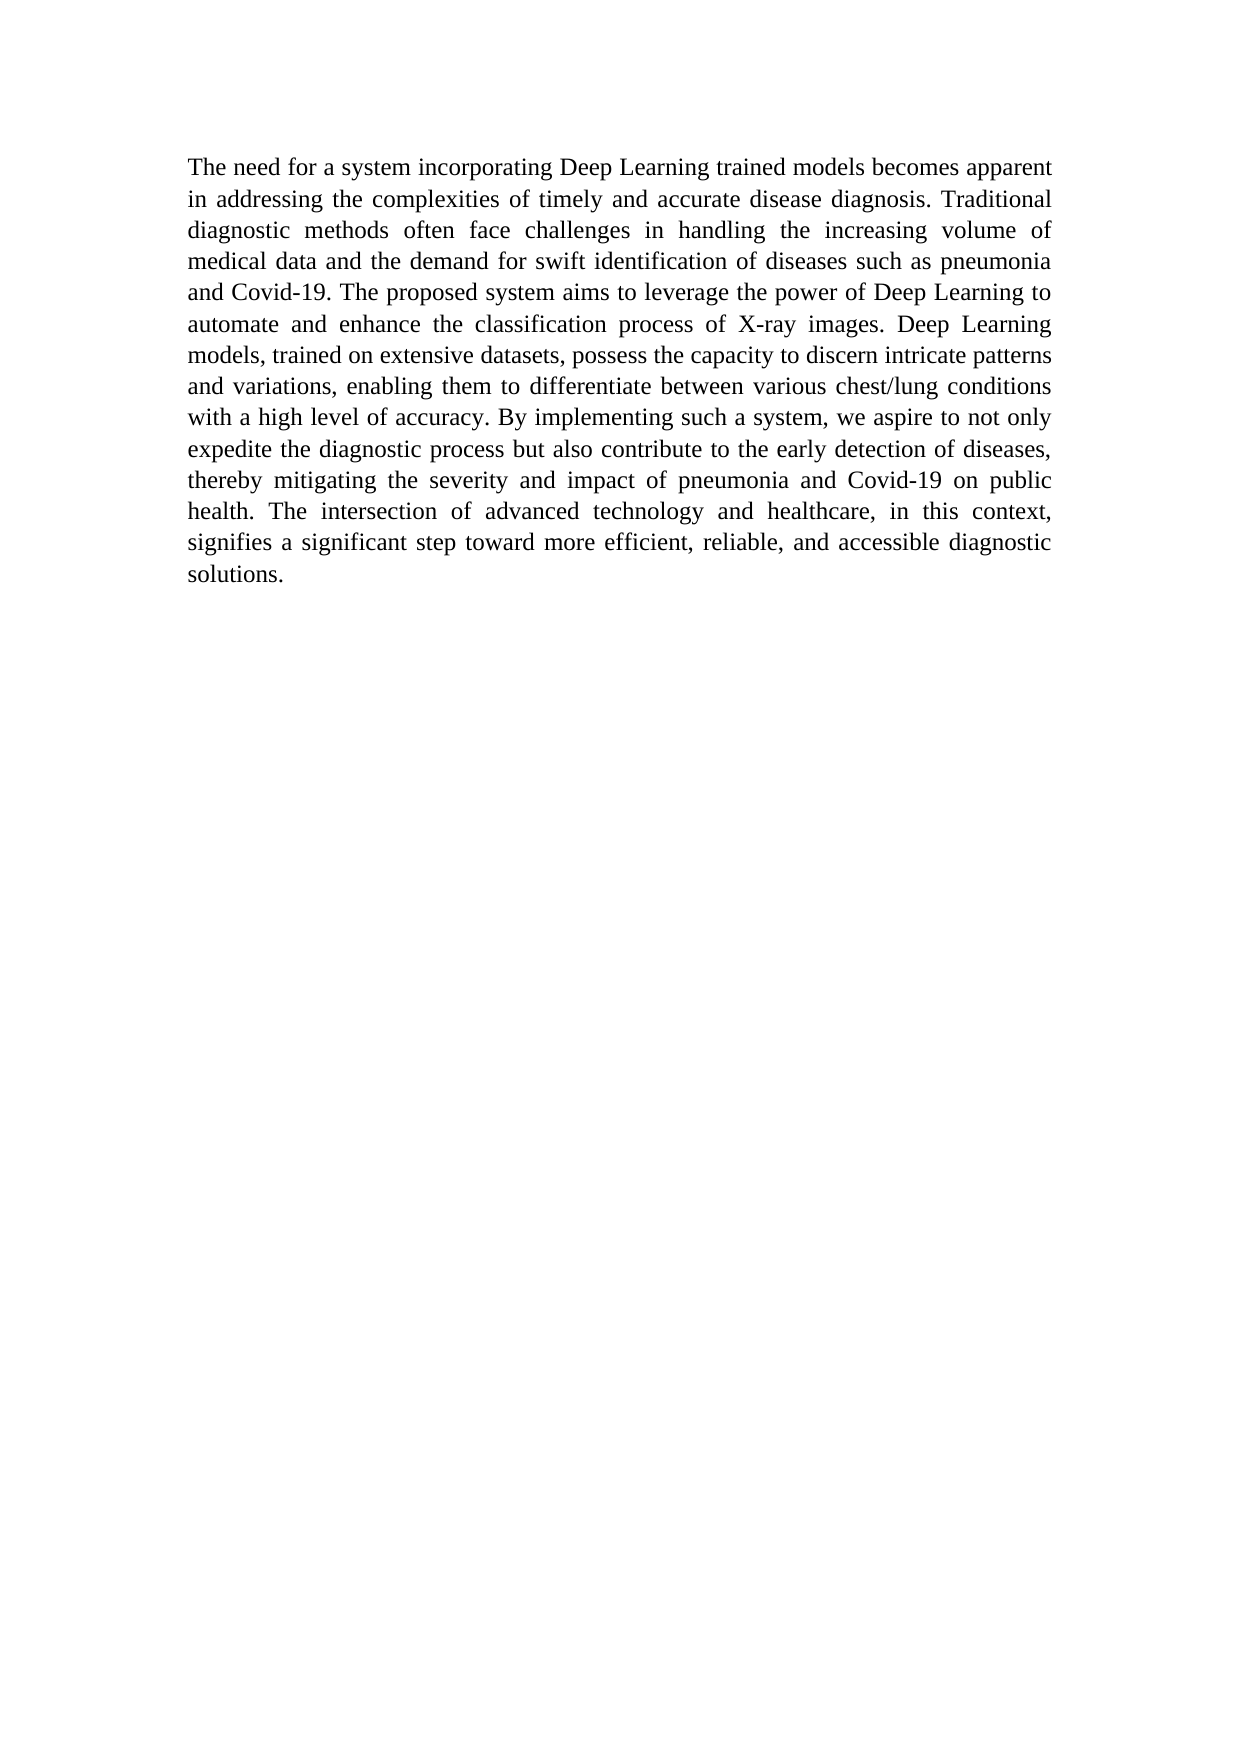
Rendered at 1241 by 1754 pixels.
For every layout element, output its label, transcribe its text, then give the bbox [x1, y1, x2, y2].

text The need for a system incorporating Deep Learning trained models becomes apparent in addressing the complexities of timely and accurate disease diagnosis. Traditional diagnostic methods often face challenges in handling the increasing volume of medical data and the demand for swift identification of diseases such as pneumonia and Covid-19. The proposed system aims to leverage the power of Deep Learning to automate and enhance the classification process of X-ray images. Deep Learning models, trained on extensive datasets, possess the capacity to discern intricate patterns and variations, enabling them to differentiate between various chest/lung conditions with a high level of accuracy. By implementing such a system, we aspire to not only expedite the diagnostic process but also contribute to the early detection of diseases, thereby mitigating the severity and impact of pneumonia and Covid-19 on public health. The intersection of advanced technology and healthcare, in this context, signifies a significant step toward more efficient, reliable, and accessible diagnostic solutions. [187, 150, 1053, 587]
